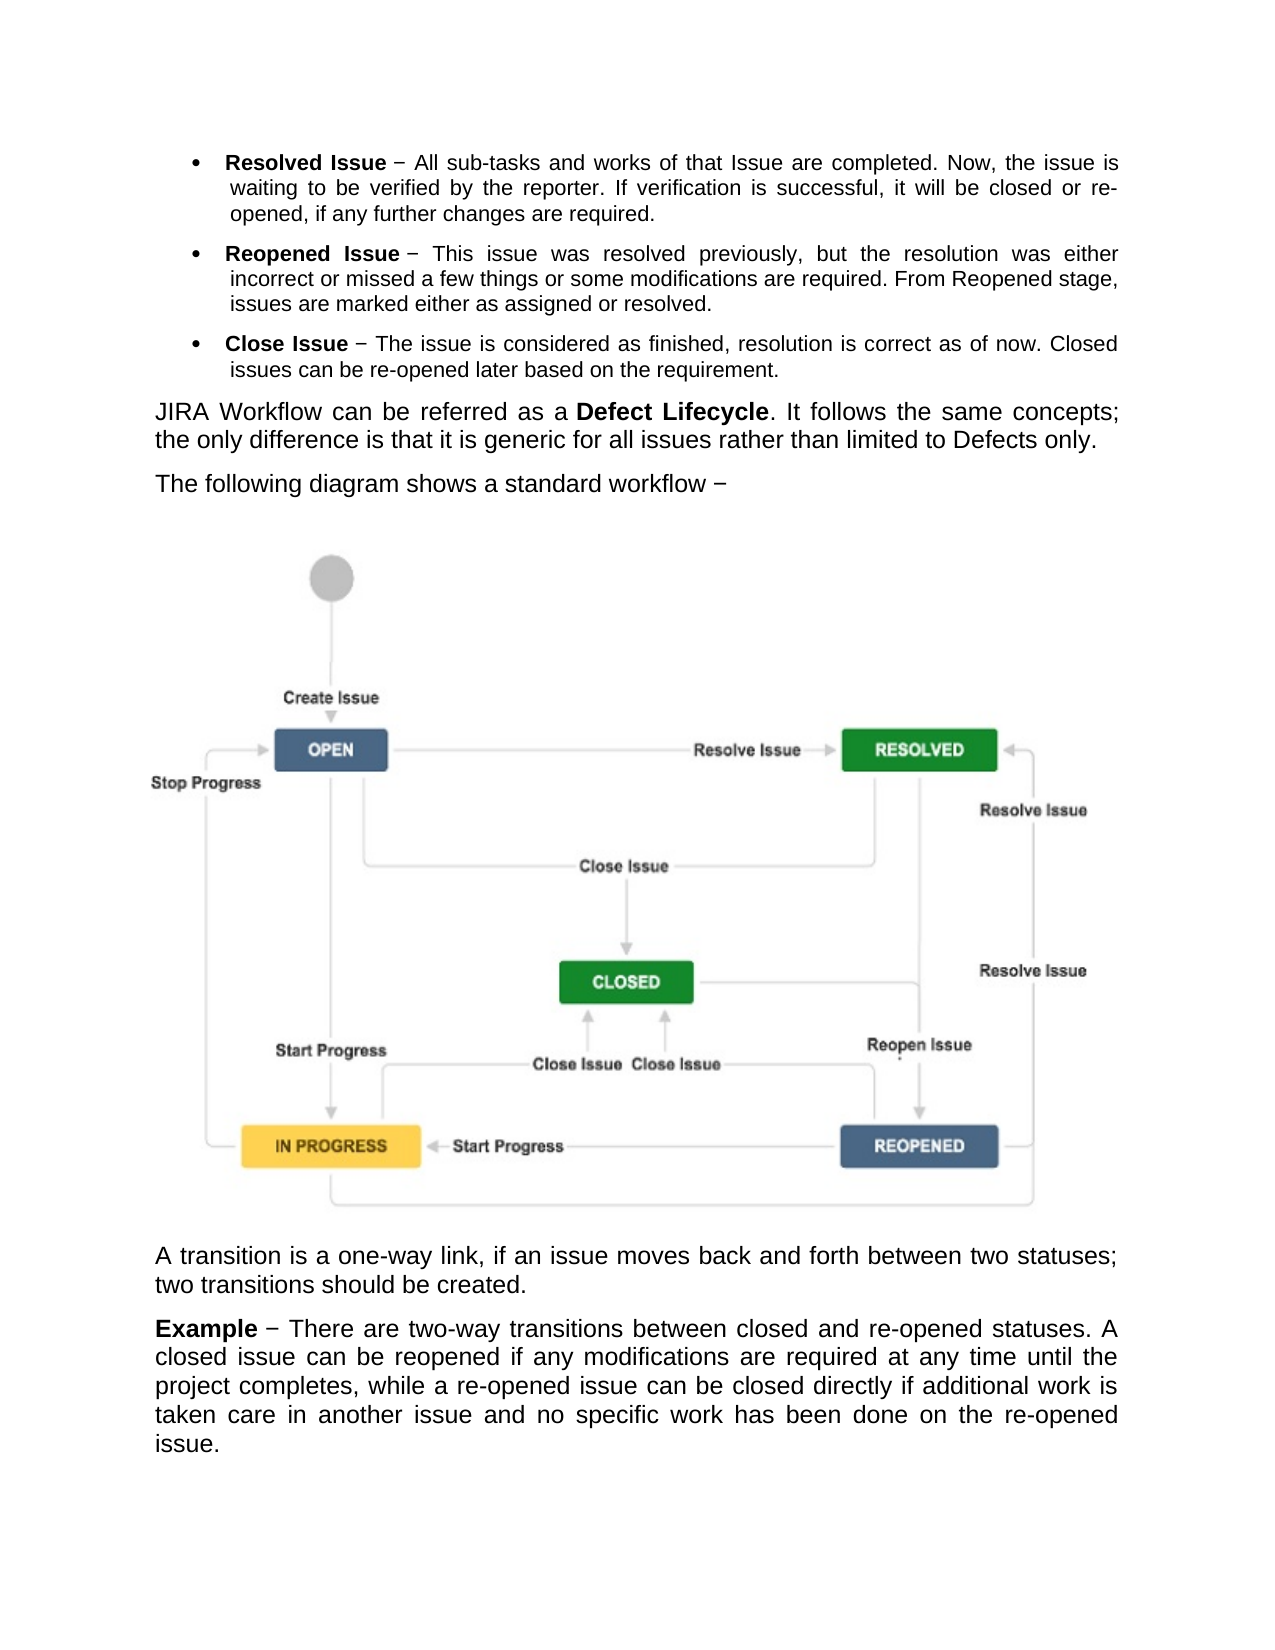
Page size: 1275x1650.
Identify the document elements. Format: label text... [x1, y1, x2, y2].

list Reopened Issue − This issue was resolved previously, but the resolution was either incorrect or missed a few things or some modifications are required. From Reopened stage, issues are marked either as assigned or resolved. [192, 241, 1120, 316]
text The following diagram shows a standard workflow − [155, 469, 1120, 498]
text Example − There are two-way transitions between closed and re-opened statuses. A closed issue can be reopened if any modifications are required at any time until the project completes, while a re-opened issue can be closed directly if additional work is taken care in another issue and no specific work has been done on the re-opened issue. [155, 1313, 1120, 1457]
list Resolved Issue − All sub-tasks and works of that Issue are completed. Now, the issue is waiting to be verified by the reporter. If verification is successful, it will be closed or re-opened, if any further changes are required. [192, 150, 1120, 226]
text A transition is a one-way link, if an issue moves back and forth between two statuses; two transitions should be created. [155, 1241, 1120, 1298]
picture [150, 512, 1088, 1229]
text JIRA Workflow can be referred as a Defect Lifecycle. It follows the same concepts; the only difference is that it is generic for all issues rather than limited to Defects only. [155, 397, 1120, 454]
list Close Issue − The issue is considered as finished, resolution is correct as of now. Closed issues can be re-opened later based on the requirement. [192, 331, 1120, 382]
